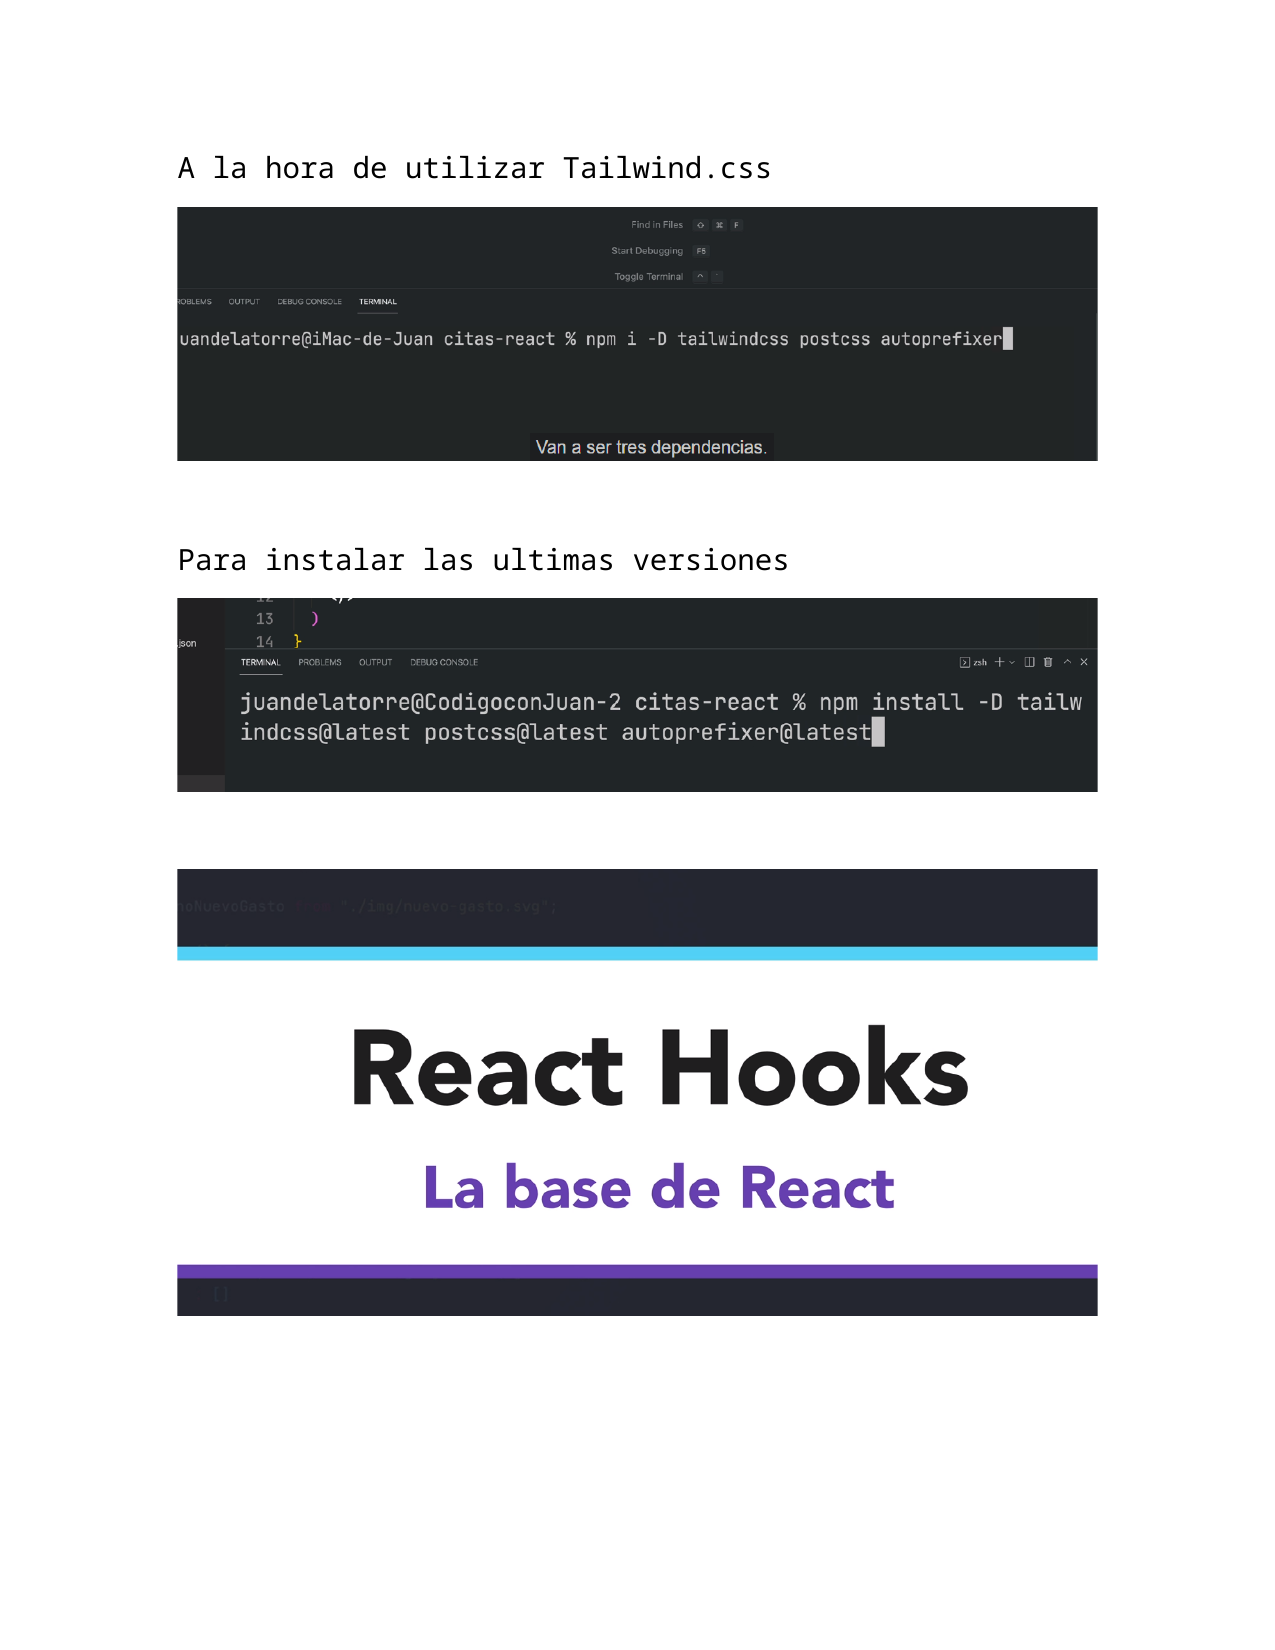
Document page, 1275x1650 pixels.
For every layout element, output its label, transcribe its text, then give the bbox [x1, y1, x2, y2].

picture [177, 869, 1098, 1316]
picture [177, 598, 1098, 792]
text Para instalar las ultimas versiones [177, 539, 1098, 578]
picture [177, 207, 1098, 461]
text A la hora de utilizar Tailwind.css [177, 148, 1098, 187]
